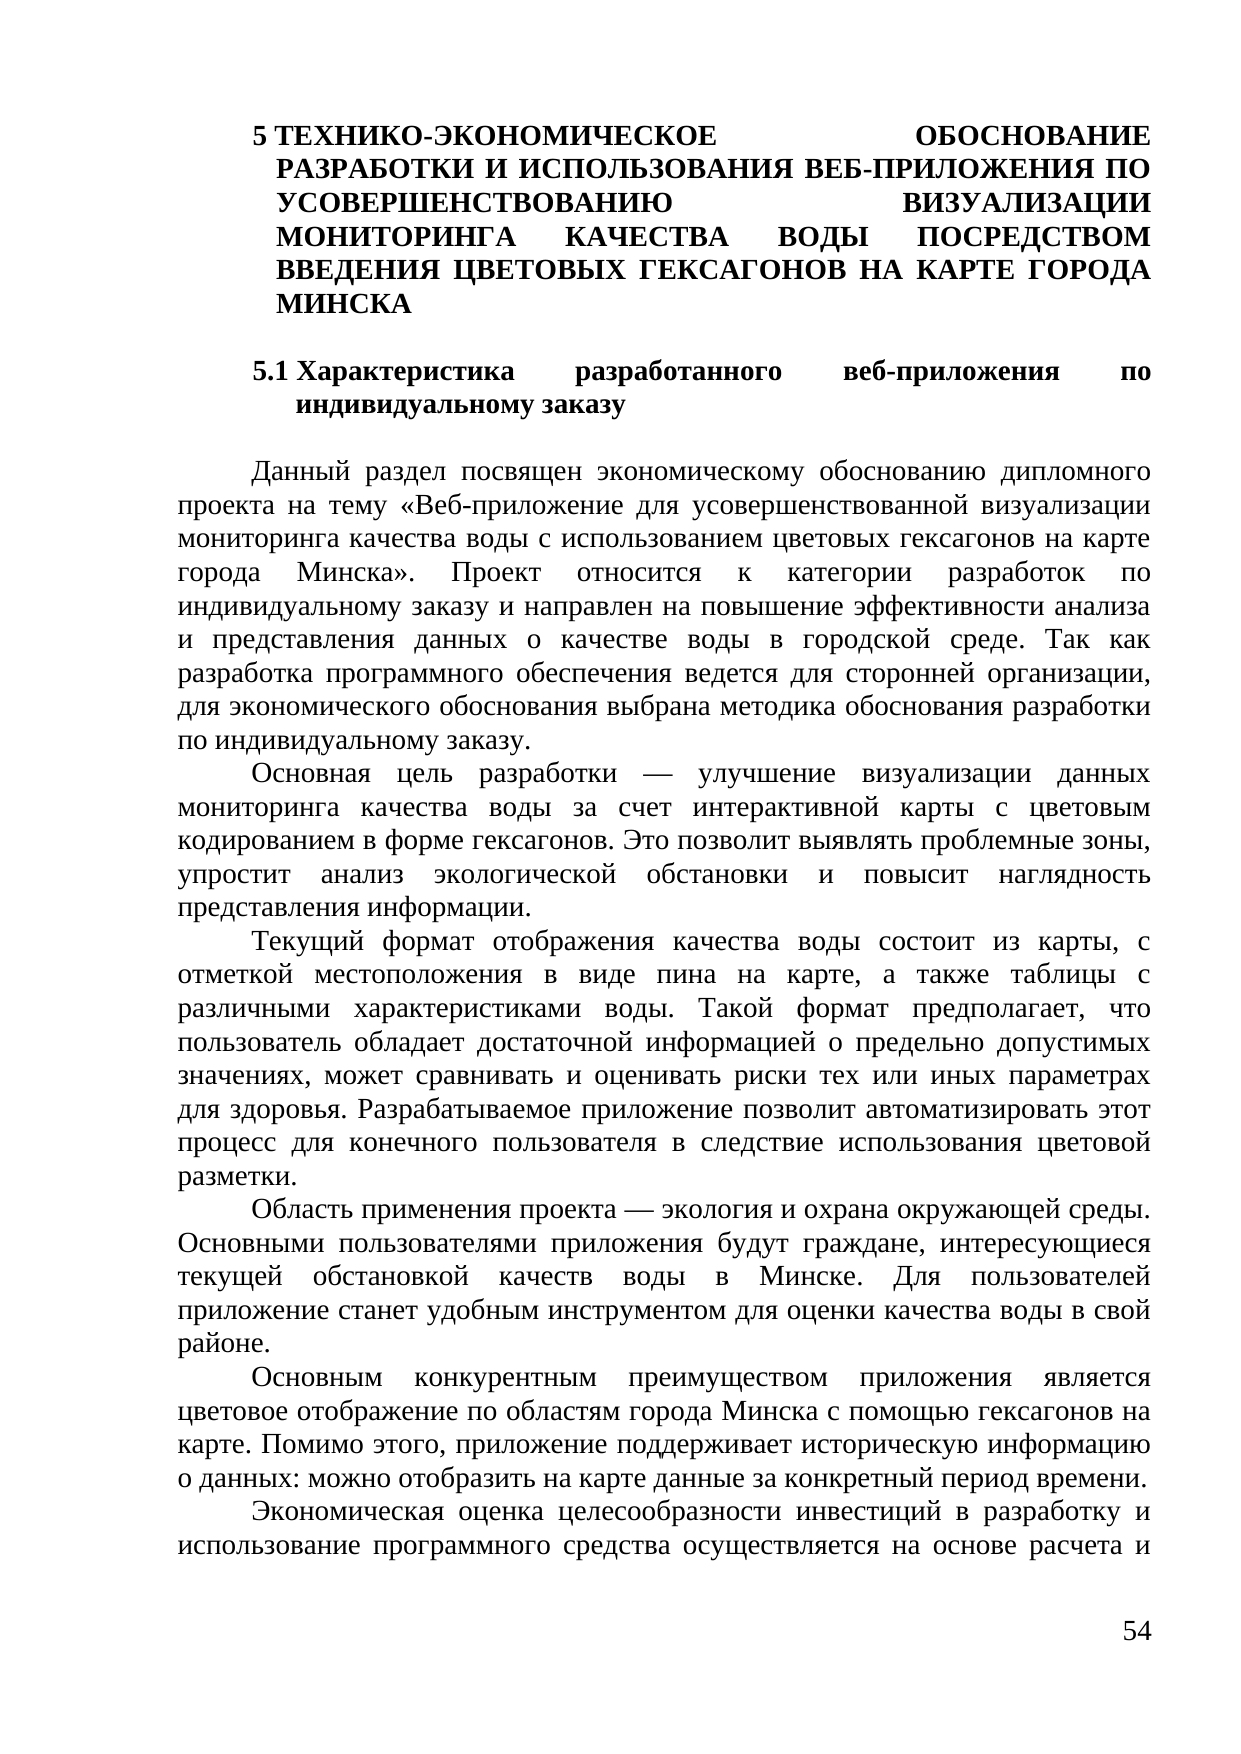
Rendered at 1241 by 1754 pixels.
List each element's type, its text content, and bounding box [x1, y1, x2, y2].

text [177, 1493, 1152, 1560]
subtitle 5 ТЕХНИКО-Экономическое обоснование разработки и использования Веб-приложениЯ по усовершенствованию визуализации мониторинга качества воды посредством введения цветовых гексагонов на карте города Минска [252, 118, 1152, 319]
text Текущий формат отображения качества воды состоит из карты, с отметкой местоположения в виде пина на карте, а также таблицы с различными характеристиками воды. Такой формат предполагает, что пользователь обладает достаточной информацией о предельно допустимых значениях, может сравнивать и оценивать риски тех или иных параметрах для здоровья. Разрабатываемое приложение позволит автоматизировать этот процесс для конечного пользователя в следствие использования цветовой разметки. [177, 923, 1152, 1191]
text Область применения проекта — экология и охрана окружающей среды. Основными пользователями приложения будут граждане, интересующиеся текущей обстановкой качеств воды в Минске. Для пользователей приложение станет удобным инструментом для оценки качества воды в свой районе. [177, 1191, 1152, 1359]
text Данный раздел посвящен экономическому обоснованию дипломного проекта на тему «Веб-приложение для усовершенствованной визуализации мониторинга качества воды с использованием цветовых гексагонов на карте города Минска». Проект относится к категории разработок по индивидуальному заказу и направлен на повышение эффективности анализа и представления данных о качестве воды в городской среде. Так как разработка программного обеспечения ведется для сторонней организации, для экономического обоснования выбрана методика обоснования разработки по индивидуальному заказу. [177, 453, 1152, 755]
text Основным конкурентным преимуществом приложения является цветовое отображение по областям города Минска с помощью гексагонов на карте. Помимо этого, приложение поддерживает историческую информацию о данных: можно отобразить на карте данные за конкретный период времени. [177, 1359, 1152, 1493]
text Основная цель разработки — улучшение визуализации данных мониторинга качества воды за счет интерактивной карты с цветовым кодированием в форме гексагонов. Это позволит выявлять проблемные зоны, упростит анализ экологической обстановки и повысит наглядность представления информации. [177, 755, 1152, 923]
subtitle 5.1 Характеристика разработанного веб-приложения по индивидуальному заказу [252, 353, 1152, 420]
